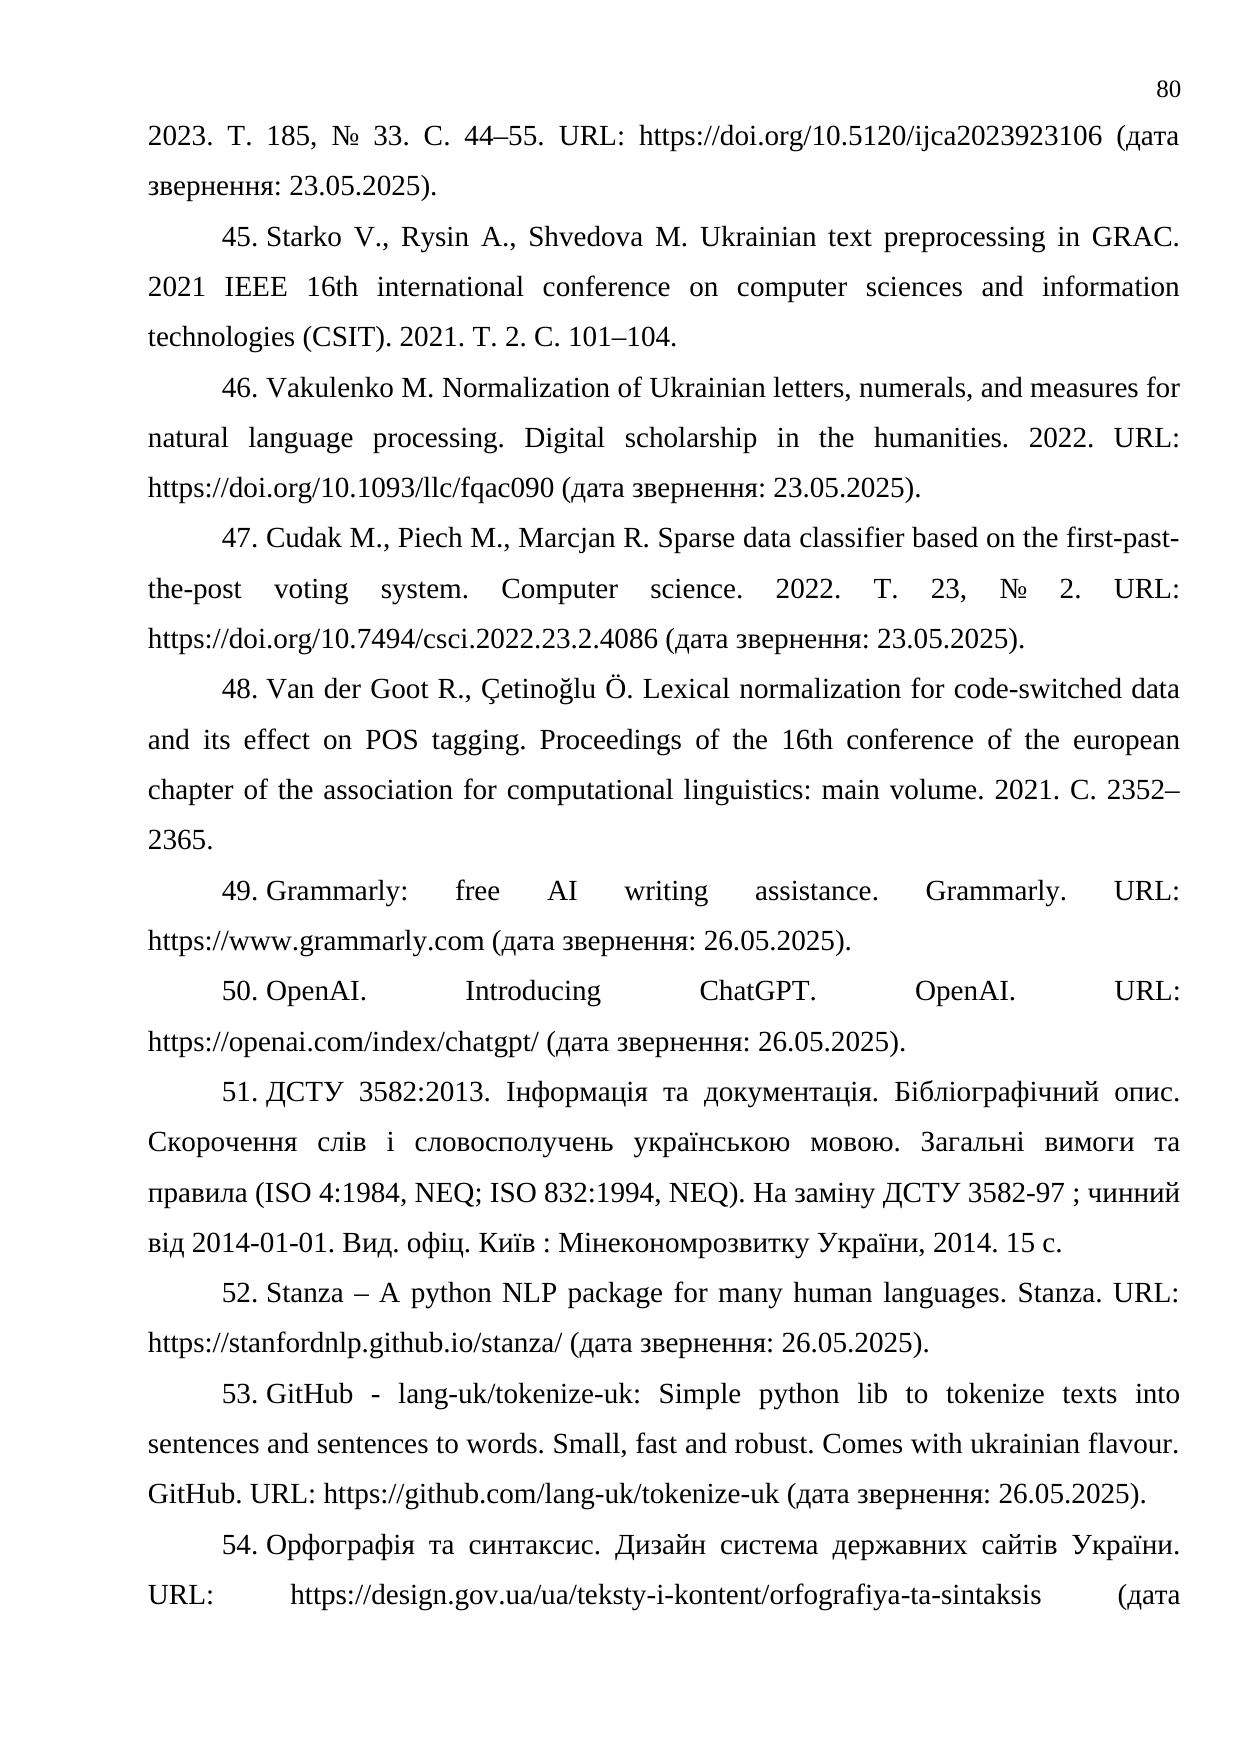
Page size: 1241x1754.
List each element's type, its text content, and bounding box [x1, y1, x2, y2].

list Van der Goot R., Çetinoğlu Ö. Lexical normalization for code-switched data and its effect on POS tagging. Proceedings of the 16th conference of the european chapter of the association for computational linguistics: main volume. 2021. С. 2352–2365. [148, 672, 1181, 856]
list OpenAI. Introducing ChatGPT. OpenAI. URL: https://openai.com/index/chatgpt/ (дата звернення: 26.05.2025). [148, 973, 1181, 1057]
list Starko V., Rysin A., Shvedova M. Ukrainian text preprocessing in GRAC. 2021 IEEE 16th international conference on computer sciences and information technologies (CSIT). 2021. Т. 2. С. 101–104. [148, 219, 1181, 353]
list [148, 1527, 1181, 1611]
list Cudak M., Piech M., Marcjan R. Sparse data classifier based on the first-past-the-post voting system. Computer science. 2022. Т. 23, № 2. URL: https://doi.org/10.7494/csci.2022.23.2.4086 (дата звернення: 23.05.2025). [148, 521, 1181, 655]
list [148, 118, 1181, 202]
list Stanza – A python NLP package for many human languages. Stanza. URL: https://stanfordnlp.github.io/stanza/ (дата звернення: 26.05.2025). [148, 1275, 1181, 1359]
list ДСТУ 3582:2013. Інформація та документація. Бібліографічний опис. Скорочення слів і словосполучень українською мовою. Загальні вимоги та правила (ISO 4:1984, NEQ; ISO 832:1994, NEQ). На заміну ДСТУ 3582-97 ; чинний від 2014-01-01. Вид. офіц. Київ : Мінекономрозвитку України, 2014. 15 с. [148, 1074, 1181, 1258]
list Vakulenko M. Normalization of Ukrainian letters, numerals, and measures for natural language processing. Digital scholarship in the humanities. 2022. URL: https://doi.org/10.1093/llc/fqac090 (дата звернення: 23.05.2025). [148, 370, 1181, 504]
list GitHub - lang-uk/tokenize-uk: Simple python lib to tokenize texts into sentences and sentences to words. Small, fast and robust. Comes with ukrainian flavour. GitHub. URL: https://github.com/lang-uk/tokenize-uk (дата звернення: 26.05.2025). [148, 1376, 1181, 1510]
list Grammarly: free AI writing assistance. Grammarly. URL: https://www.grammarly.com (дата звернення: 26.05.2025). [148, 873, 1181, 957]
